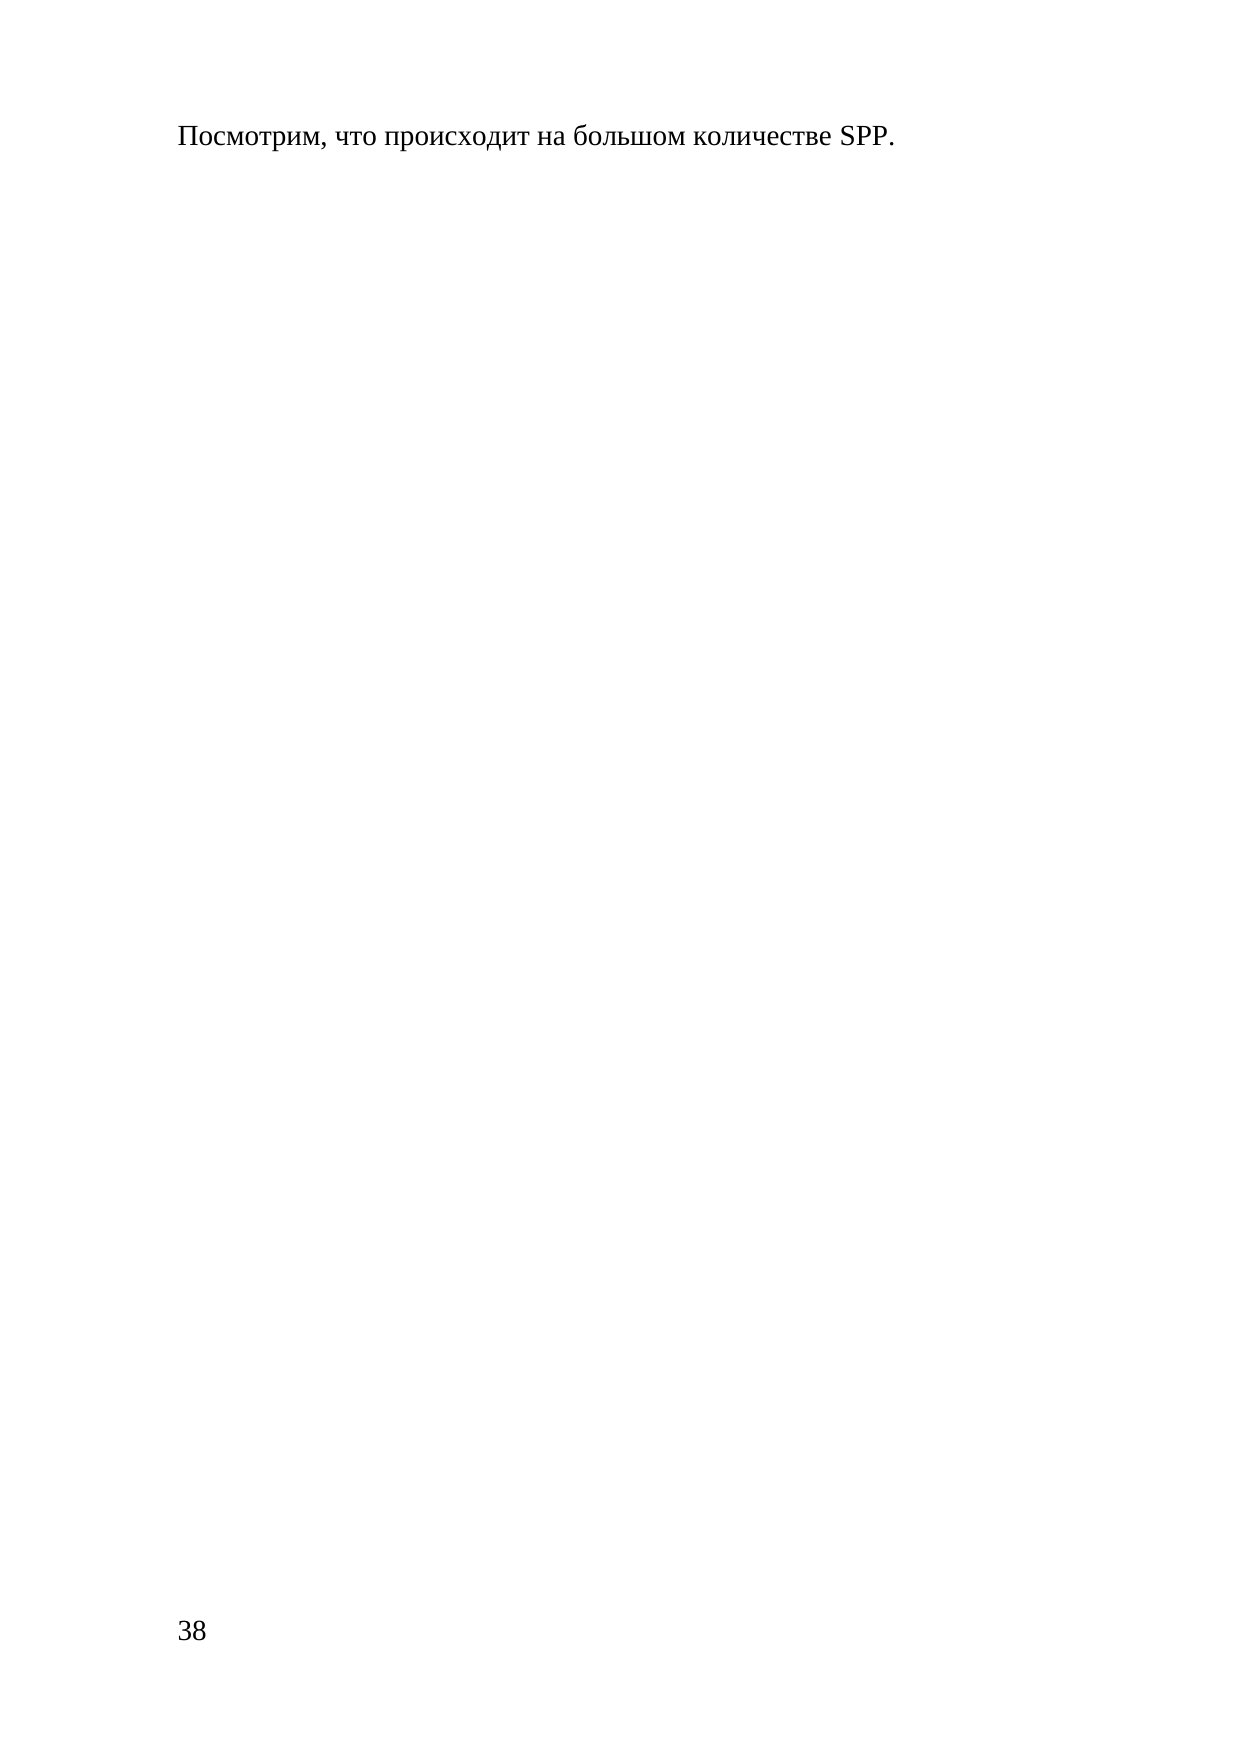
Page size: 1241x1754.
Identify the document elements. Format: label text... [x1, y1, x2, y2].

text Посмотрим, что происходит на большом количестве SPP. [177, 118, 1152, 152]
